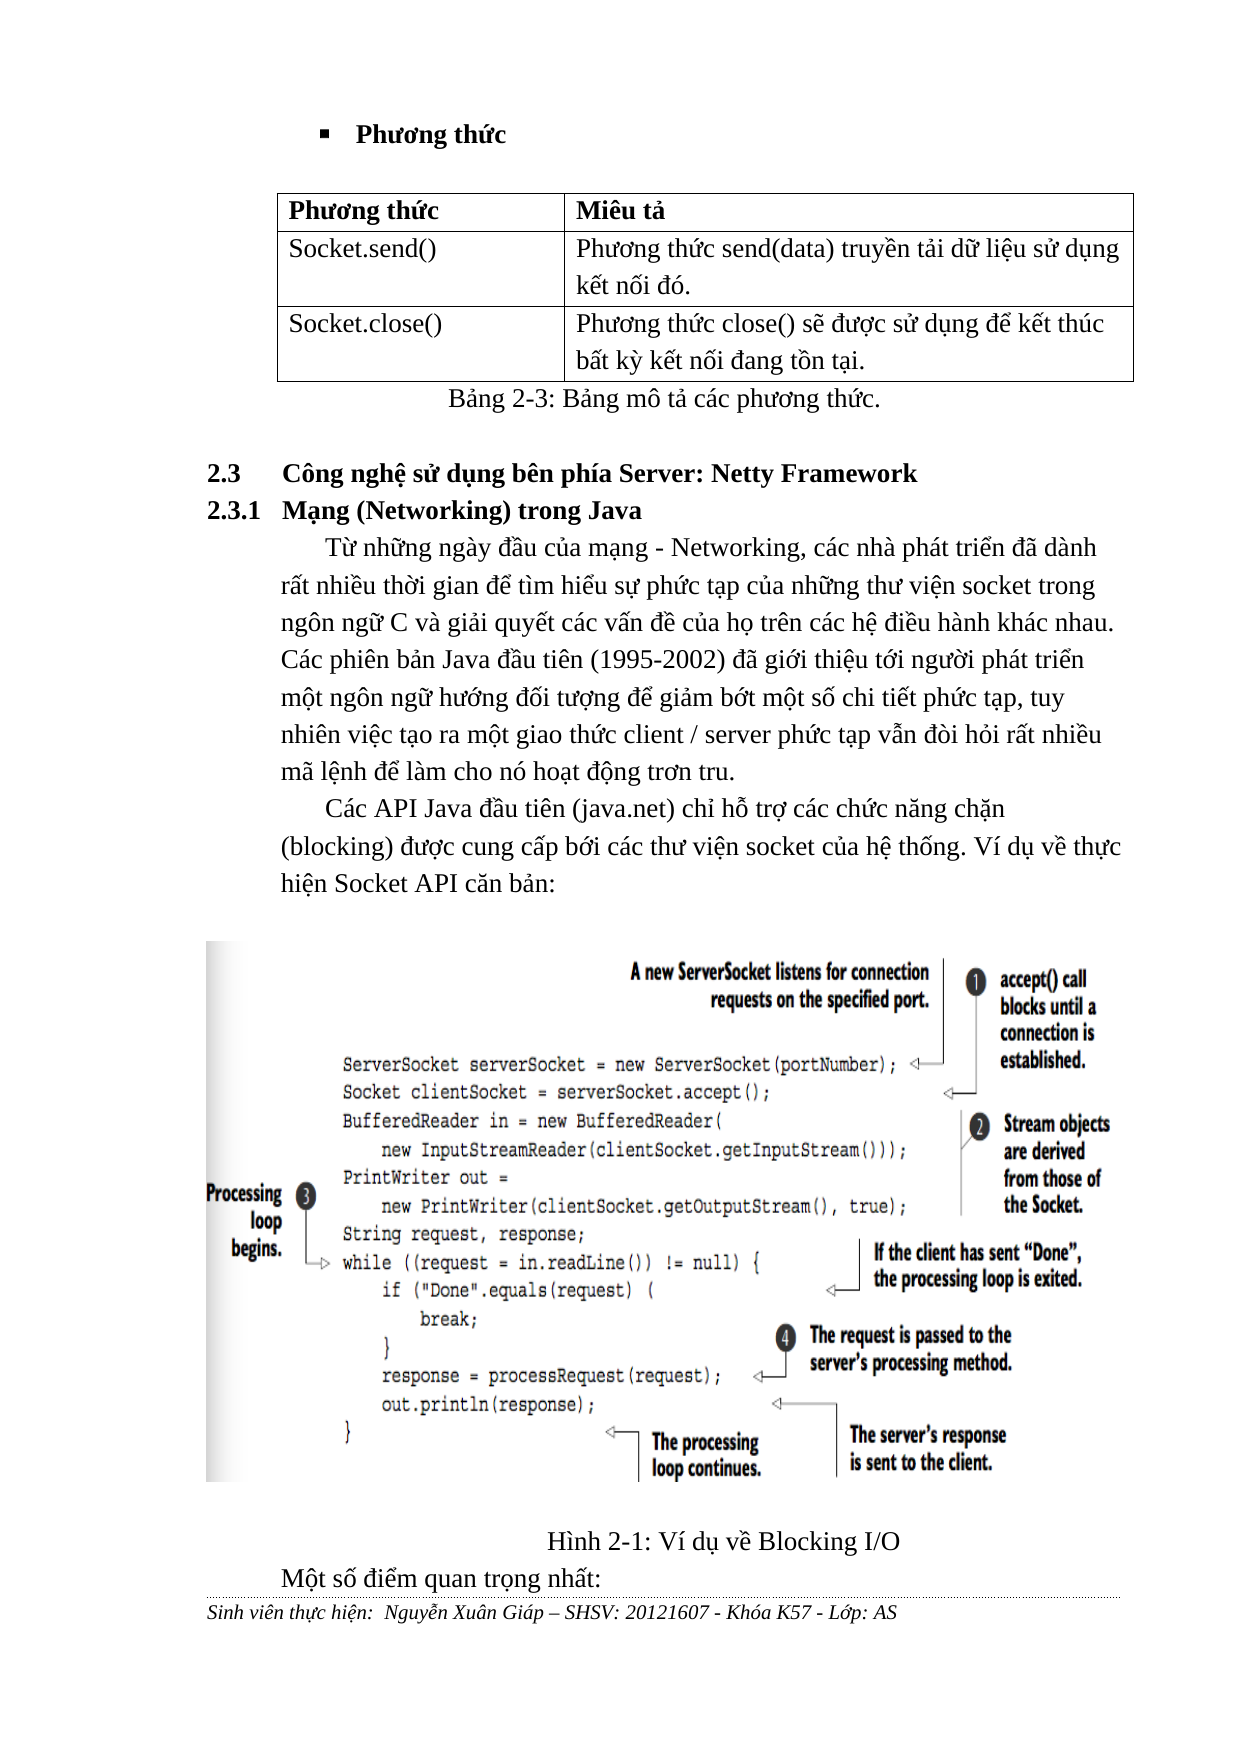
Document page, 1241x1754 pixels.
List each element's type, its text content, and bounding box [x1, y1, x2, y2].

table_cell Phương thức close() sẽ được sử dụng để kết thúc bất kỳ kết nối đang tồn tại. [565, 307, 1133, 381]
text Các API Java đầu tiên (java.net) chỉ hỗ trợ các chức năng chặn (blocking) được cung cấp bới các thư viện socket của hệ thống. Ví dụ về thực hiện Socket API căn bản: [281, 792, 1122, 898]
table_cell Socket.send() [278, 232, 564, 306]
text 2.3 Công nghệ sử dụng bên phía Server: Netty Framework [207, 457, 1122, 488]
text 2.3.1 Mạng (Networking) trong Java [207, 494, 1122, 525]
text Bảng 2-3: Bảng mô tả các phương thức. [207, 382, 1122, 413]
table_cell Phương thức send(data) truyền tải dữ liệu sử dụng kết nối đó. [565, 232, 1133, 306]
text Một số điểm quan trọng nhất: [281, 1562, 1122, 1593]
text Từ những ngày đầu của mạng - Networking, các nhà phát triển đã dành rất nhiều thời gian để tìm hiểu sự phức tạp của những thư viện socket trong ngôn ngữ C và giải quyết các vấn đề của họ trên các hệ điều hành khác nhau. Các phiên bản Java đầu tiên (1995-2002) đã giới thiệu tới người phát triển một ngôn ngữ hướng đối tượng để giảm bớt một số chi tiết phức tạp, tuy nhiên việc tạo ra một giao thức client / server phức tạp vẫn đòi hỏi rất nhiều mã lệnh để làm cho nó hoạt động trơn tru. [281, 531, 1122, 786]
picture [206, 941, 1116, 1482]
text Hình 2-1: Ví dụ về Blocking I/O [281, 1525, 1122, 1556]
list Phương thức [318, 118, 1122, 149]
table_header Phương thức [278, 194, 564, 231]
table_header Miêu tả [565, 194, 1133, 231]
table_cell Socket.close() [278, 307, 564, 381]
